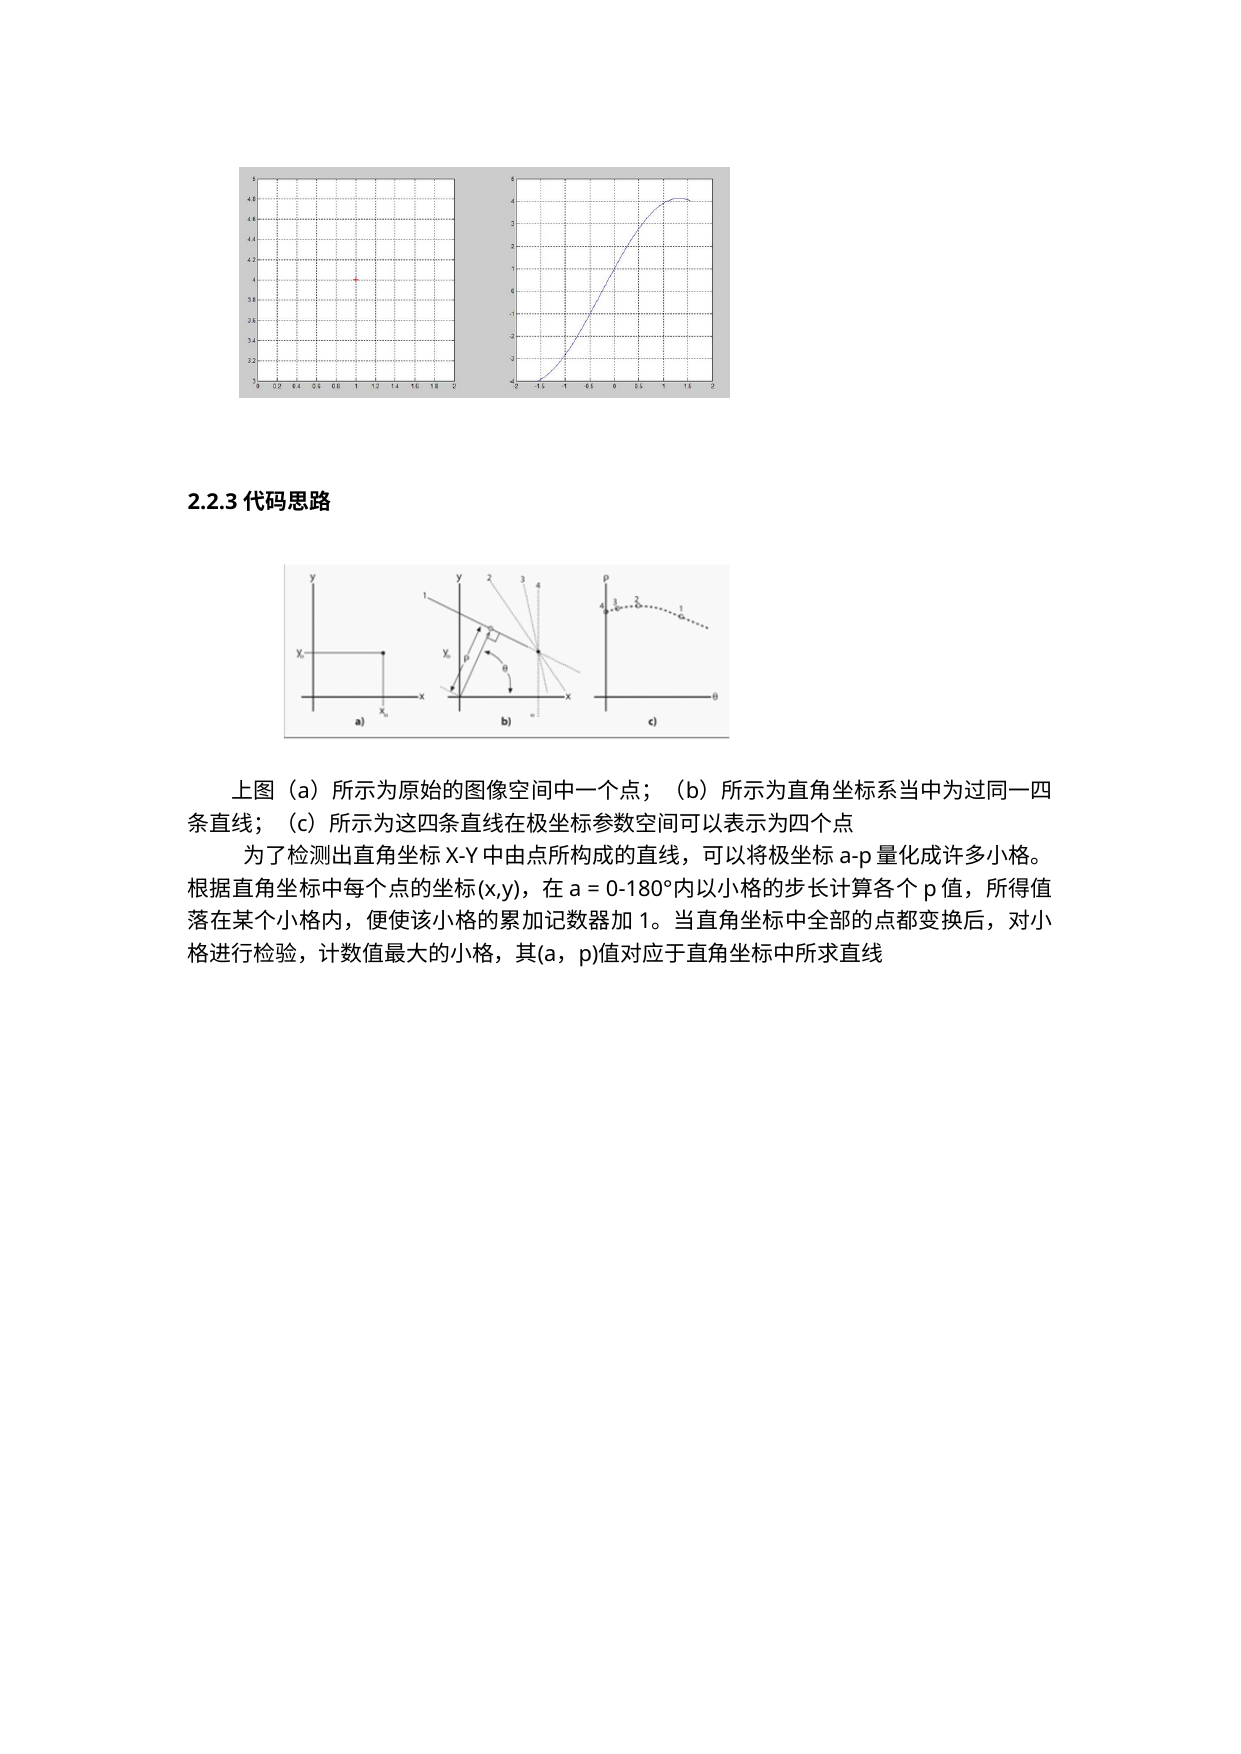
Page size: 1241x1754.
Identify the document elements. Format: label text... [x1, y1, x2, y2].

subtitle 2.2.3 代码思路 [187, 484, 1053, 516]
text 为了检测出直角坐标X-Y中由点所构成的直线，可以将极坐标a-p量化成许多小格。根据直角坐标中每个点的坐标(x,y)，在a = 0-180°内以小格的步长计算各个p值，所得值落在某个小格内，便使该小格的累加记数器加1。当直角坐标中全部的点都变换后，对小格进行检验，计数值最大的小格，其(a，p)值对应于直角坐标中所求直线 [187, 838, 1053, 968]
picture [231, 162, 754, 405]
picture [231, 545, 793, 767]
text 上图（a）所示为原始的图像空间中一个点；（b）所示为直角坐标系当中为过同一四条直线；（c）所示为这四条直线在极坐标参数空间可以表示为四个点 [187, 773, 1053, 838]
